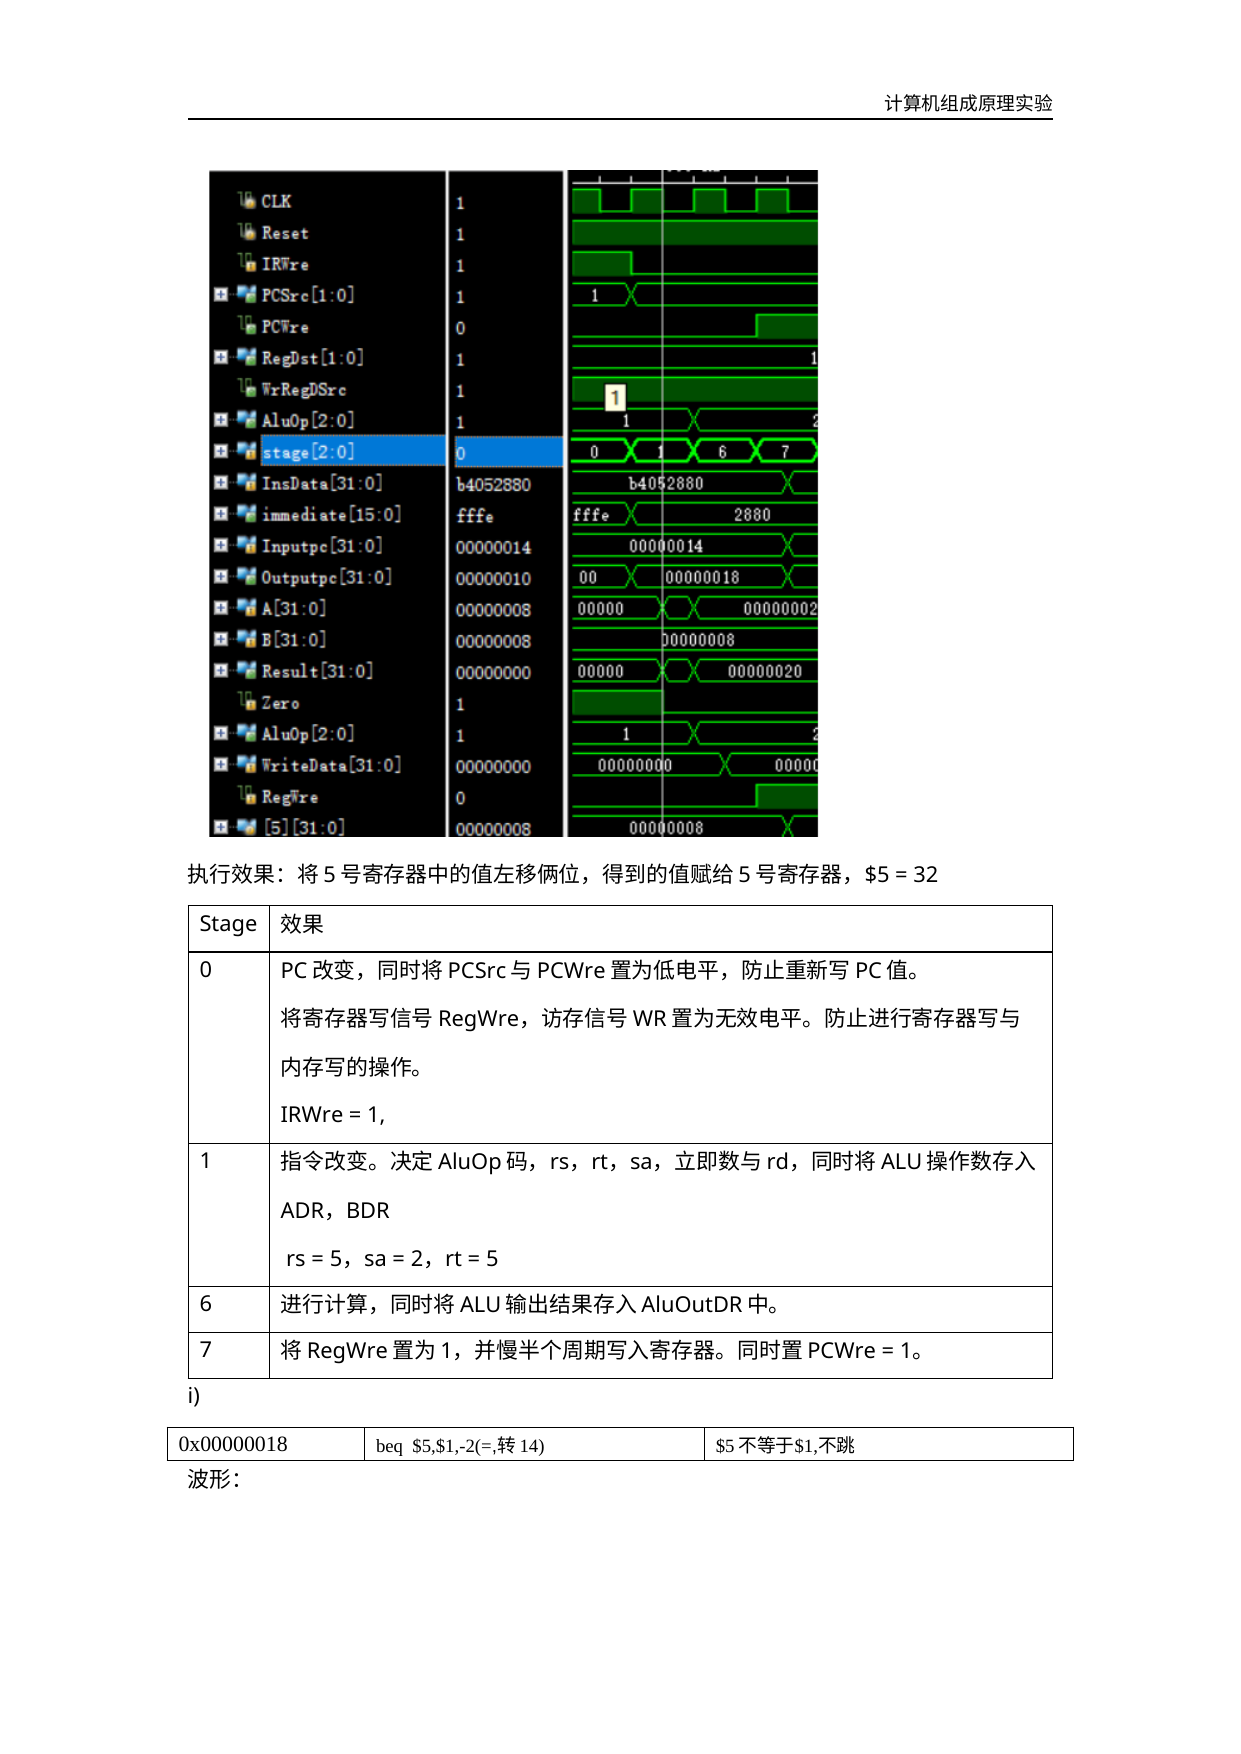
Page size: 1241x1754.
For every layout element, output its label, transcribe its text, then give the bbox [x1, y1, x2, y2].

table_cell 指令改变。决定AluOp码，rs，rt，sa，立即数与rd，同时将ALU操作数存入ADR，BDR rs = 5，sa = 2，rt = 5 [270, 1144, 1052, 1286]
table_header beq $5,$1,-2(=,转14) [365, 1428, 704, 1460]
table_cell PC改变，同时将PCSrc与PCWre置为低电平，防止重新写PC值。 将寄存器写信号RegWre，访存信号WR置为无效电平。防止进行寄存器写与内存写的操作。 IRWre = 1, [270, 953, 1052, 1143]
table_header Stage [189, 906, 269, 951]
table_cell 7 [189, 1333, 269, 1378]
text 波形： [187, 1461, 1053, 1494]
table_cell 0 [189, 953, 269, 1143]
table_cell 将RegWre置为1，并慢半个周期写入寄存器。同时置PCWre = 1。 [270, 1333, 1052, 1378]
table_header 0x00000018 [168, 1428, 364, 1460]
text 执行效果：将5号寄存器中的值左移俩位，得到的值赋给5号寄存器，$5 = 32 [187, 857, 1053, 889]
table_cell 进行计算，同时将ALU输出结果存入AluOutDR中。 [270, 1287, 1052, 1332]
table_header 效果 [270, 906, 1052, 951]
table_header $5不等于$1,不跳 [705, 1428, 1073, 1460]
table_cell 6 [189, 1287, 269, 1332]
table_cell 1 [189, 1144, 269, 1286]
